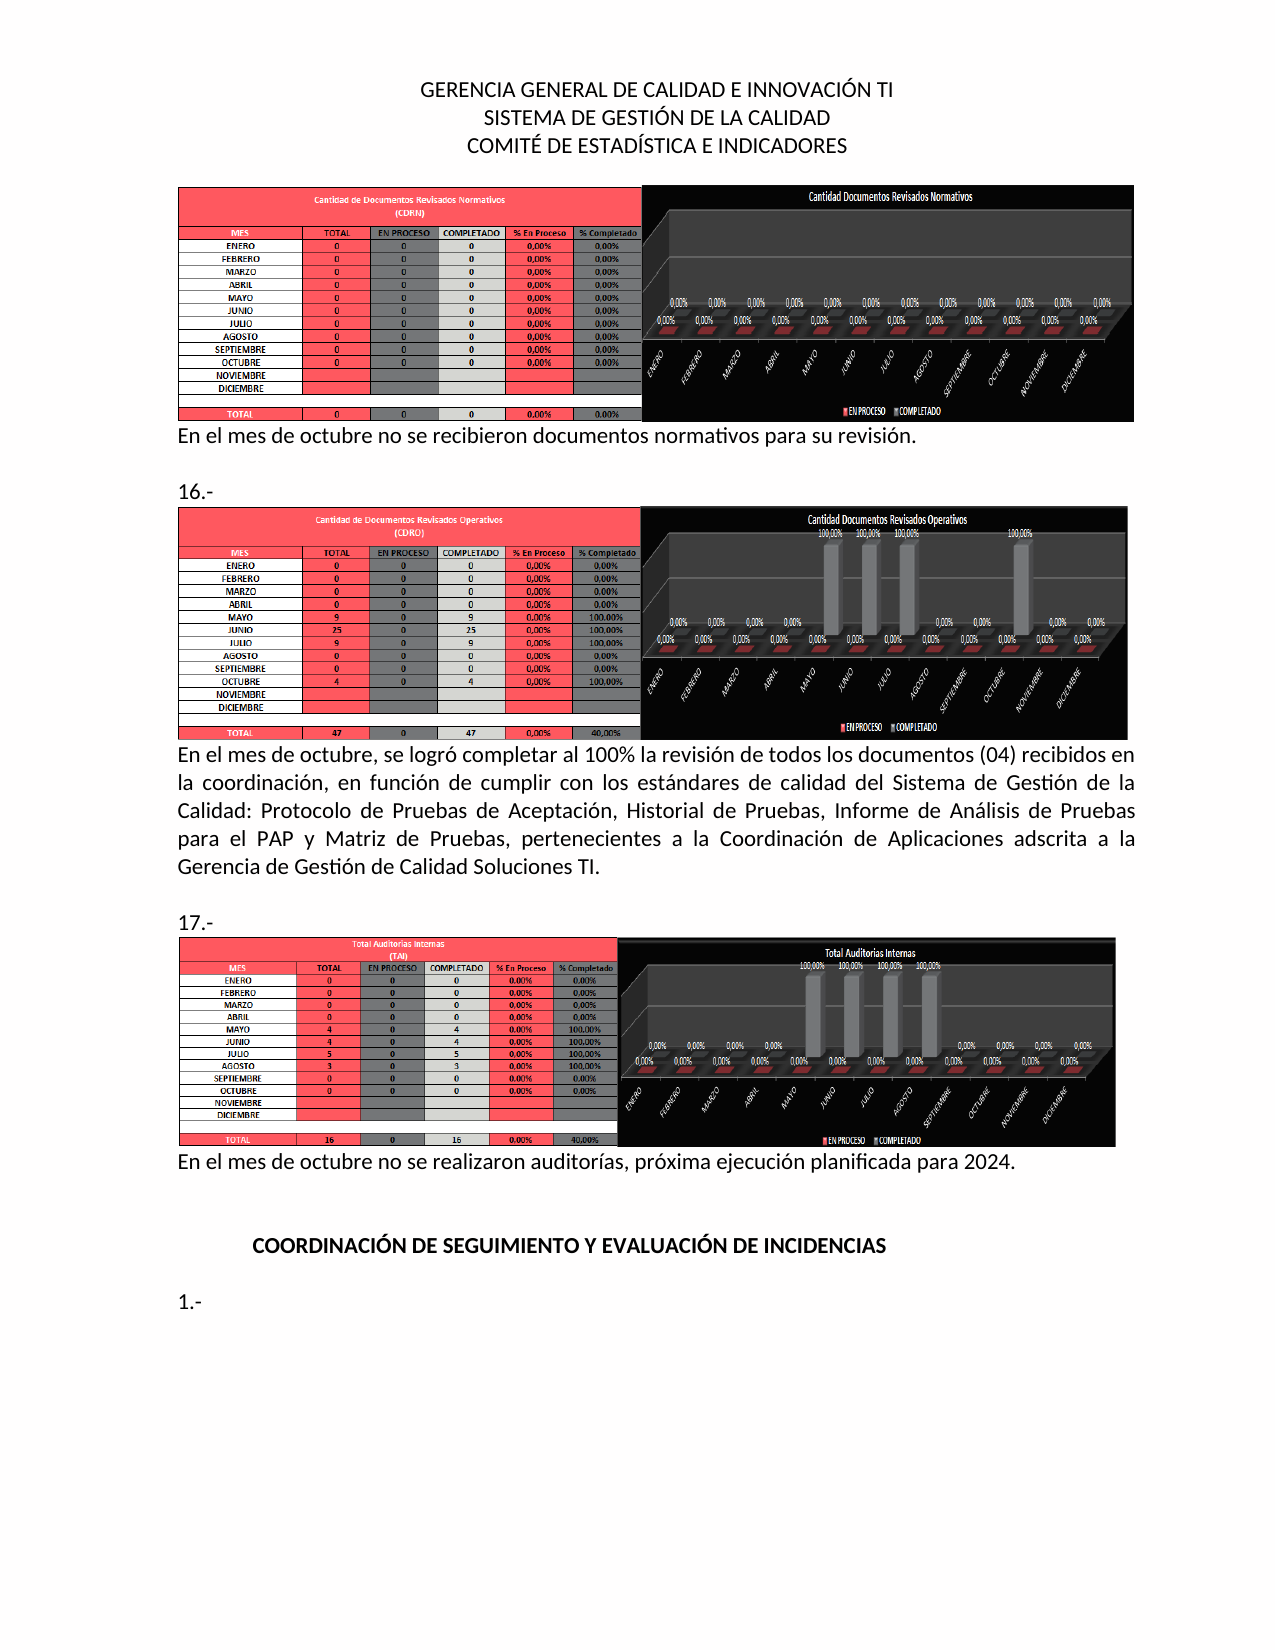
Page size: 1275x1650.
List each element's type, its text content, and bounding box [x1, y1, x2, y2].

text 16.- [177, 477, 1137, 505]
text En el mes de octubre, se logró completar al 100% la revisión de todos los documentos (04) recibidos en la coordinación, en función de cumplir con los estándares de calidad del Sistema de Gestión de la Calidad: Protocolo de Pruebas de Aceptación, Historial de Pruebas, Informe de Análisis de Pruebas para el PAP y Matriz de Pruebas, pertenecientes a la Coordinación de Aplicaciones adscrita a la Gerencia de Gestión de Calidad Soluciones TI. [177, 740, 1137, 880]
text 17.- [177, 908, 1137, 936]
text En el mes de octubre no se realizaron auditorías, próxima ejecución planificada para 2024. [177, 1147, 1137, 1175]
picture [177, 185, 1134, 422]
text En el mes de octubre no se recibieron documentos normativos para su revisión. [177, 421, 1137, 449]
text 1.- [177, 1287, 1137, 1315]
text COORDINACIÓN DE SEGUIMIENTO Y EVALUACIÓN DE INCIDENCIAS [177, 1231, 1137, 1259]
picture [177, 936, 1116, 1147]
picture [177, 505, 1128, 740]
